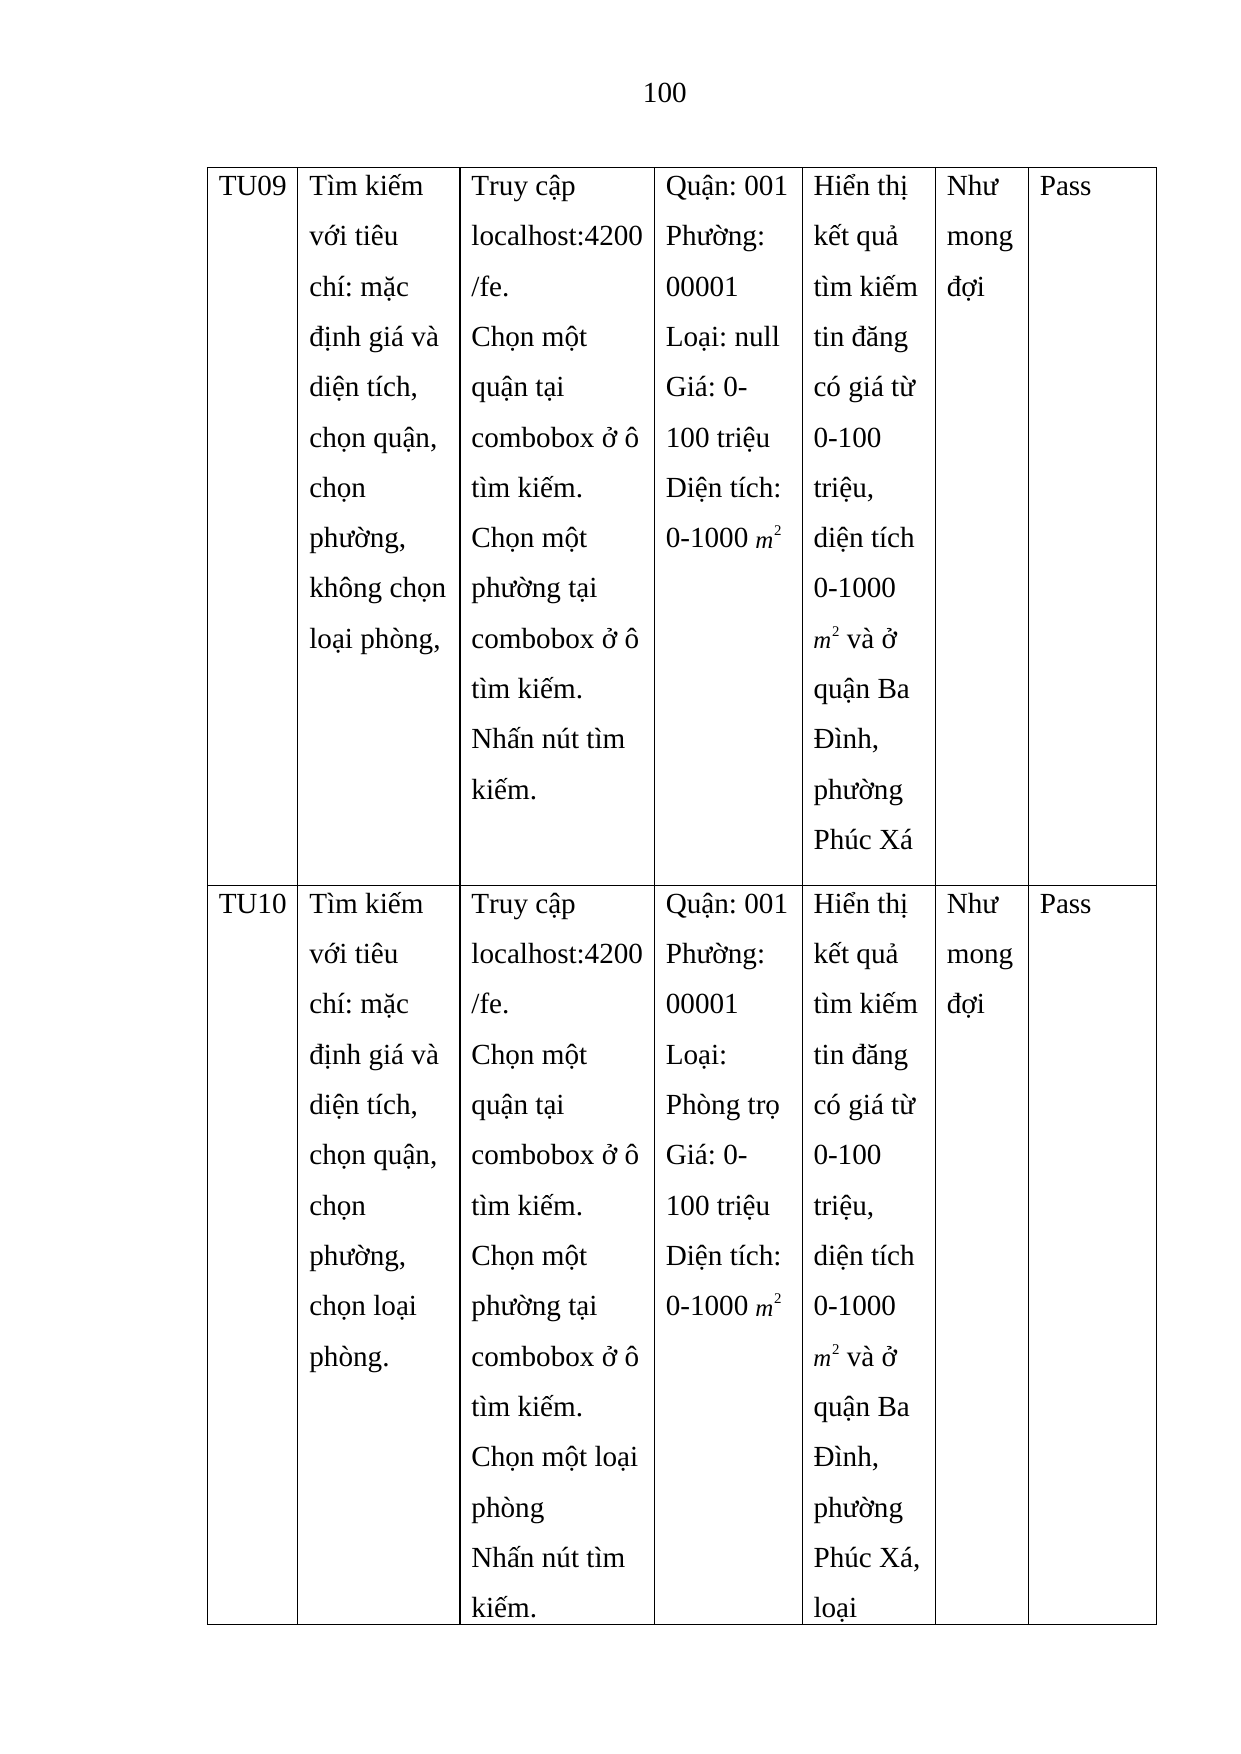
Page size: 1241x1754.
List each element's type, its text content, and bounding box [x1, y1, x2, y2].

table_cell TU09 [208, 168, 297, 885]
table_cell Tìm kiếm với tiêu chí: mặc định giá và diện tích, chọn quận, chọn phường, không chọn loại phòng, [298, 168, 459, 885]
table_cell Pass [1029, 886, 1156, 1624]
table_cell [655, 886, 802, 1624]
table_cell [461, 886, 654, 1624]
table_cell Truy cập localhost:4200/fe. Chọn một quận tại combobox ở ô tìm kiếm. Chọn một phường tại combobox ở ô tìm kiếm. Nhấn nút tìm kiếm. [461, 168, 654, 885]
table_cell TU10 [208, 886, 297, 1624]
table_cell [298, 886, 459, 1624]
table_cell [803, 886, 935, 1624]
table_cell Như mong đợi [936, 168, 1028, 885]
table_cell Pass [1029, 168, 1156, 885]
table_cell Hiển thị kết quả tìm kiếm tin đăng có giá từ 0-100 triệu, diện tích 0-1000 và ở quận Ba Đình, phường Phúc Xá [803, 168, 935, 885]
table_cell Quận: 001 Phường: 00001 Loại: null Giá: 0-100 triệu Diện tích: 0-1000 [655, 168, 802, 885]
table_cell Như mong đợi [936, 886, 1028, 1624]
